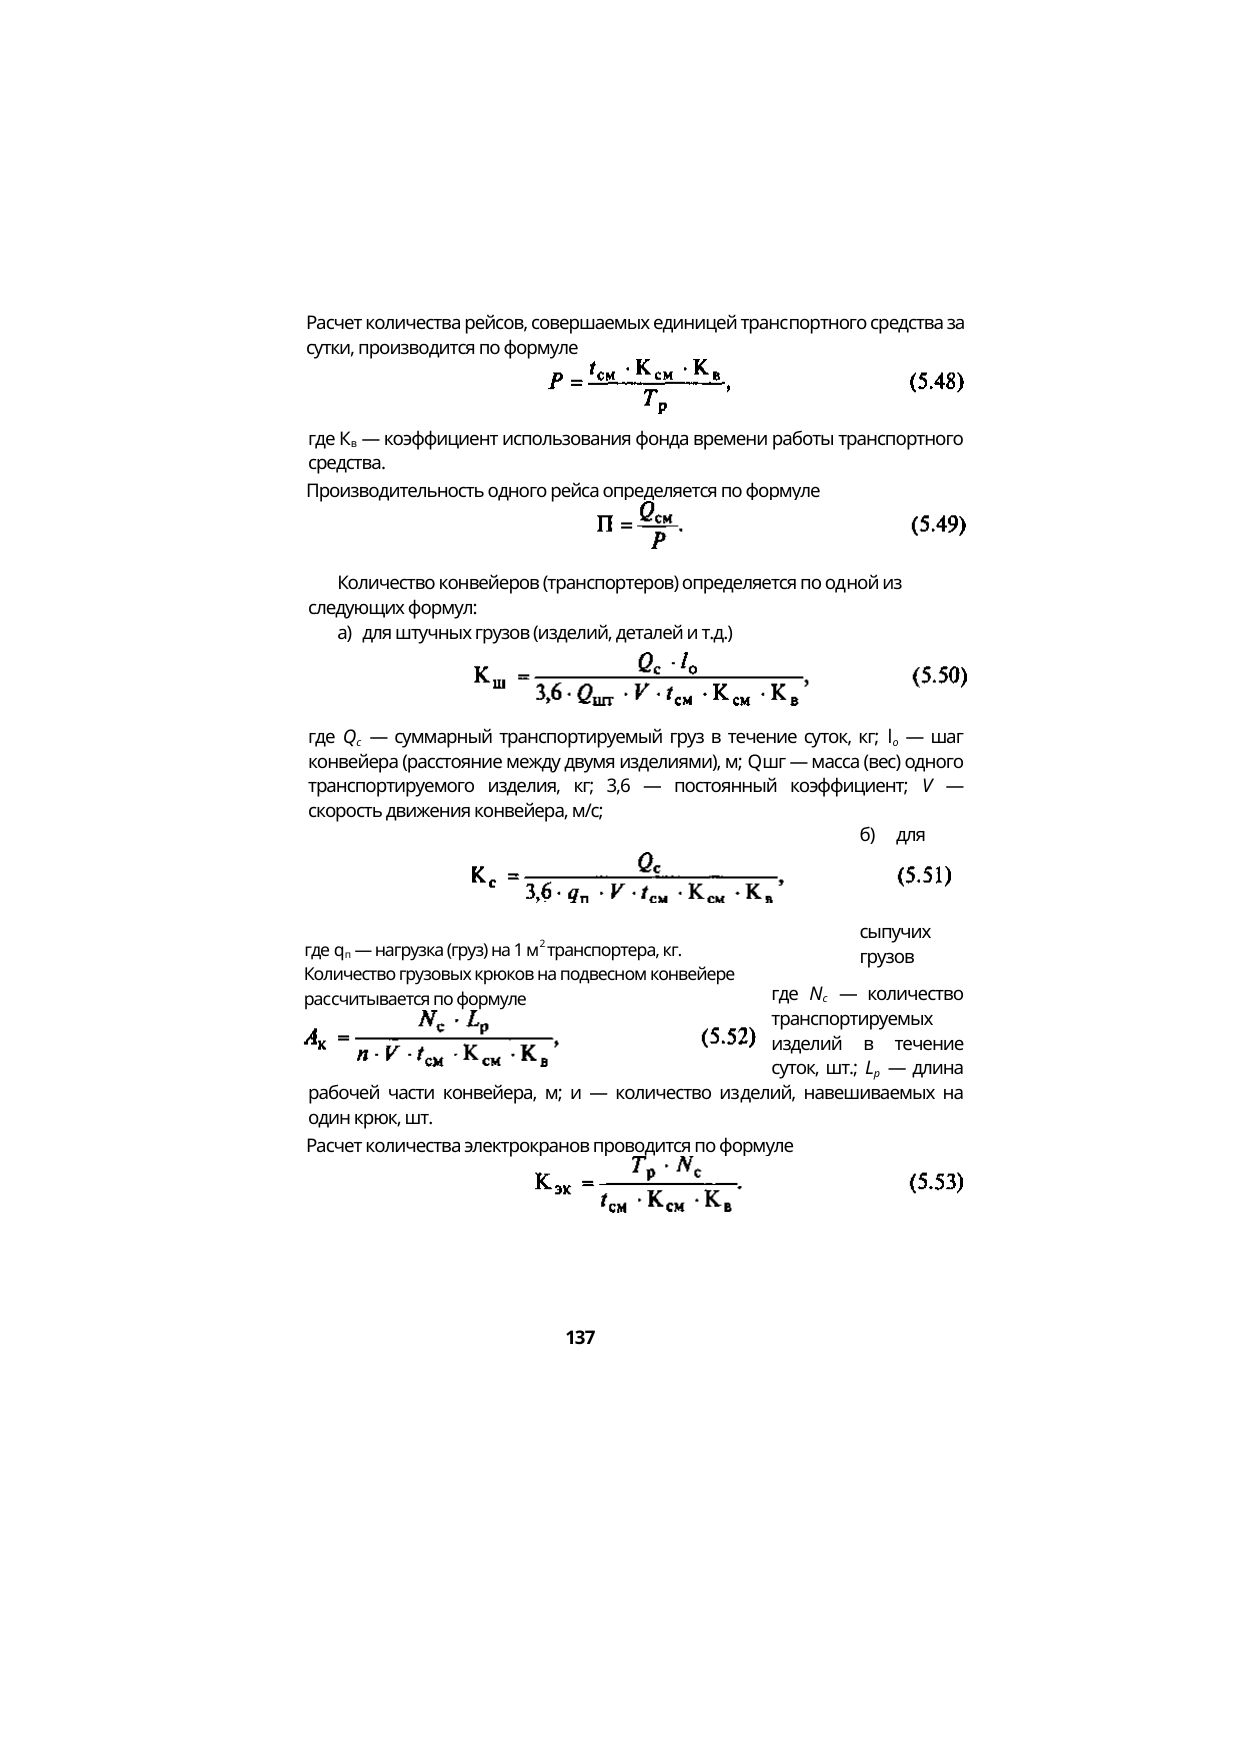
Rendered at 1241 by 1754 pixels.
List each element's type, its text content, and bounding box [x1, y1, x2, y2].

text где Qc — суммарный транспортируемый груз в течение суток, кг; lо — шаг конвейера (расстояние между двумя изделиями), м; Qшг — масса (вес) одного транспортируемого изделия, кг; 3,6 — постоянный коэффициент; V — скорость движения конвейера, м/с; [308, 724, 964, 822]
text а) для штучных грузов (изделий, деталей и т.д.) [337, 620, 968, 644]
text Количество конвейеров (транспортеров) определяется по одной из следующих формул: [308, 570, 964, 620]
text где Кв — коэффициент использования фонда времени работы транспортного средства. [308, 426, 964, 474]
picture [458, 652, 969, 706]
picture [470, 852, 952, 903]
text Расчет количества электрокранов проводится по формуле [306, 1137, 968, 1156]
text Производительность одного рейса определяется по формуле [306, 482, 968, 501]
picture [585, 500, 969, 551]
text Расчет количества рейсов, совершаемых единицей транспортного средства за сутки, производится по формуле [306, 310, 968, 359]
picture [527, 1156, 969, 1213]
text где Nc — количество транспортируемых изделий в течение суток, шт.; Lp — длина рабочей части конвейера, м; и — количество изделий, навешиваемых на один крюк, шт. [308, 980, 964, 1129]
picture [548, 359, 969, 414]
picture [303, 1010, 308, 1067]
